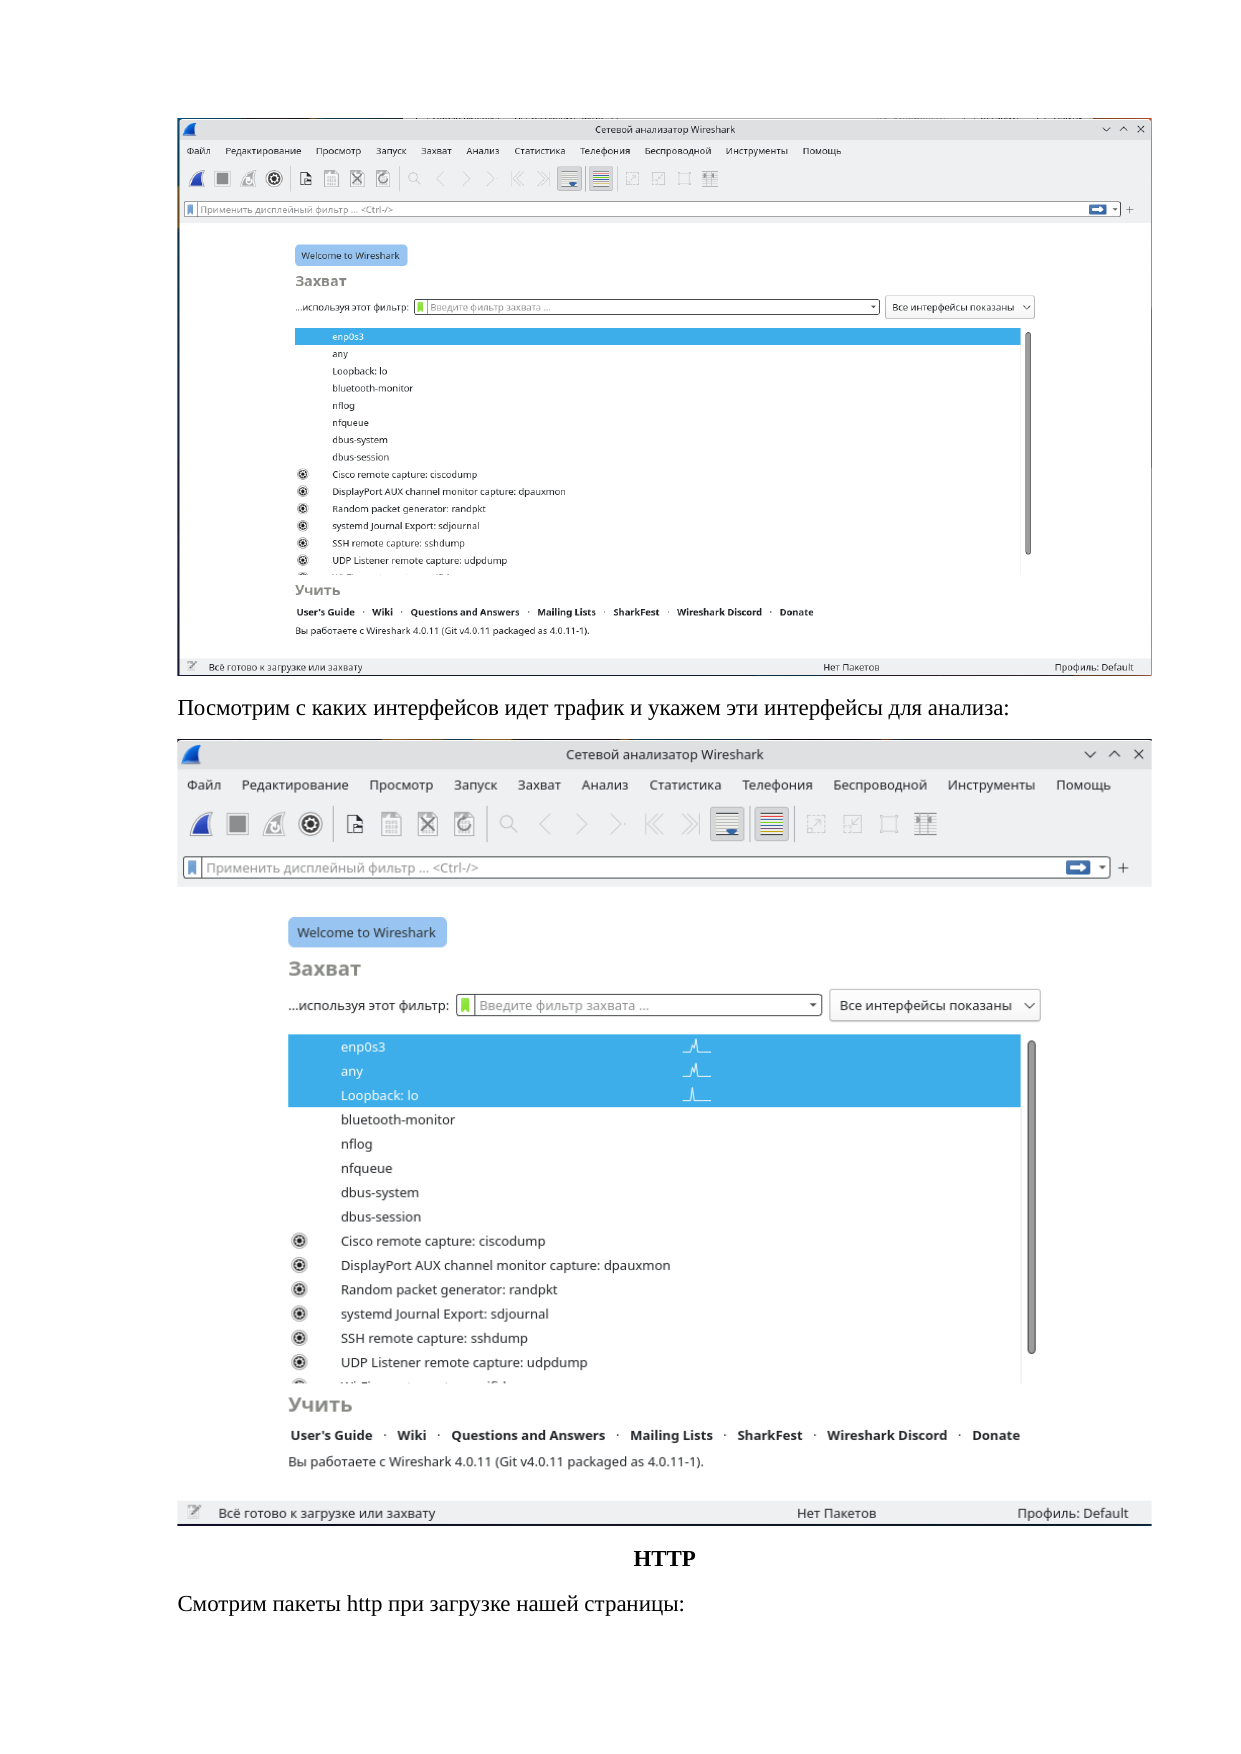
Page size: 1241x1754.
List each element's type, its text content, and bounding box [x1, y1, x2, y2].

text Смотрим пакеты http при загрузке нашей страницы: [177, 1590, 1152, 1616]
text HTTP [177, 1545, 1152, 1571]
picture [177, 118, 1152, 676]
text Посмотрим с каких интерфейсов идет трафик и укажем эти интерфейсы для анализа: [177, 694, 1152, 721]
picture [177, 739, 1152, 1526]
